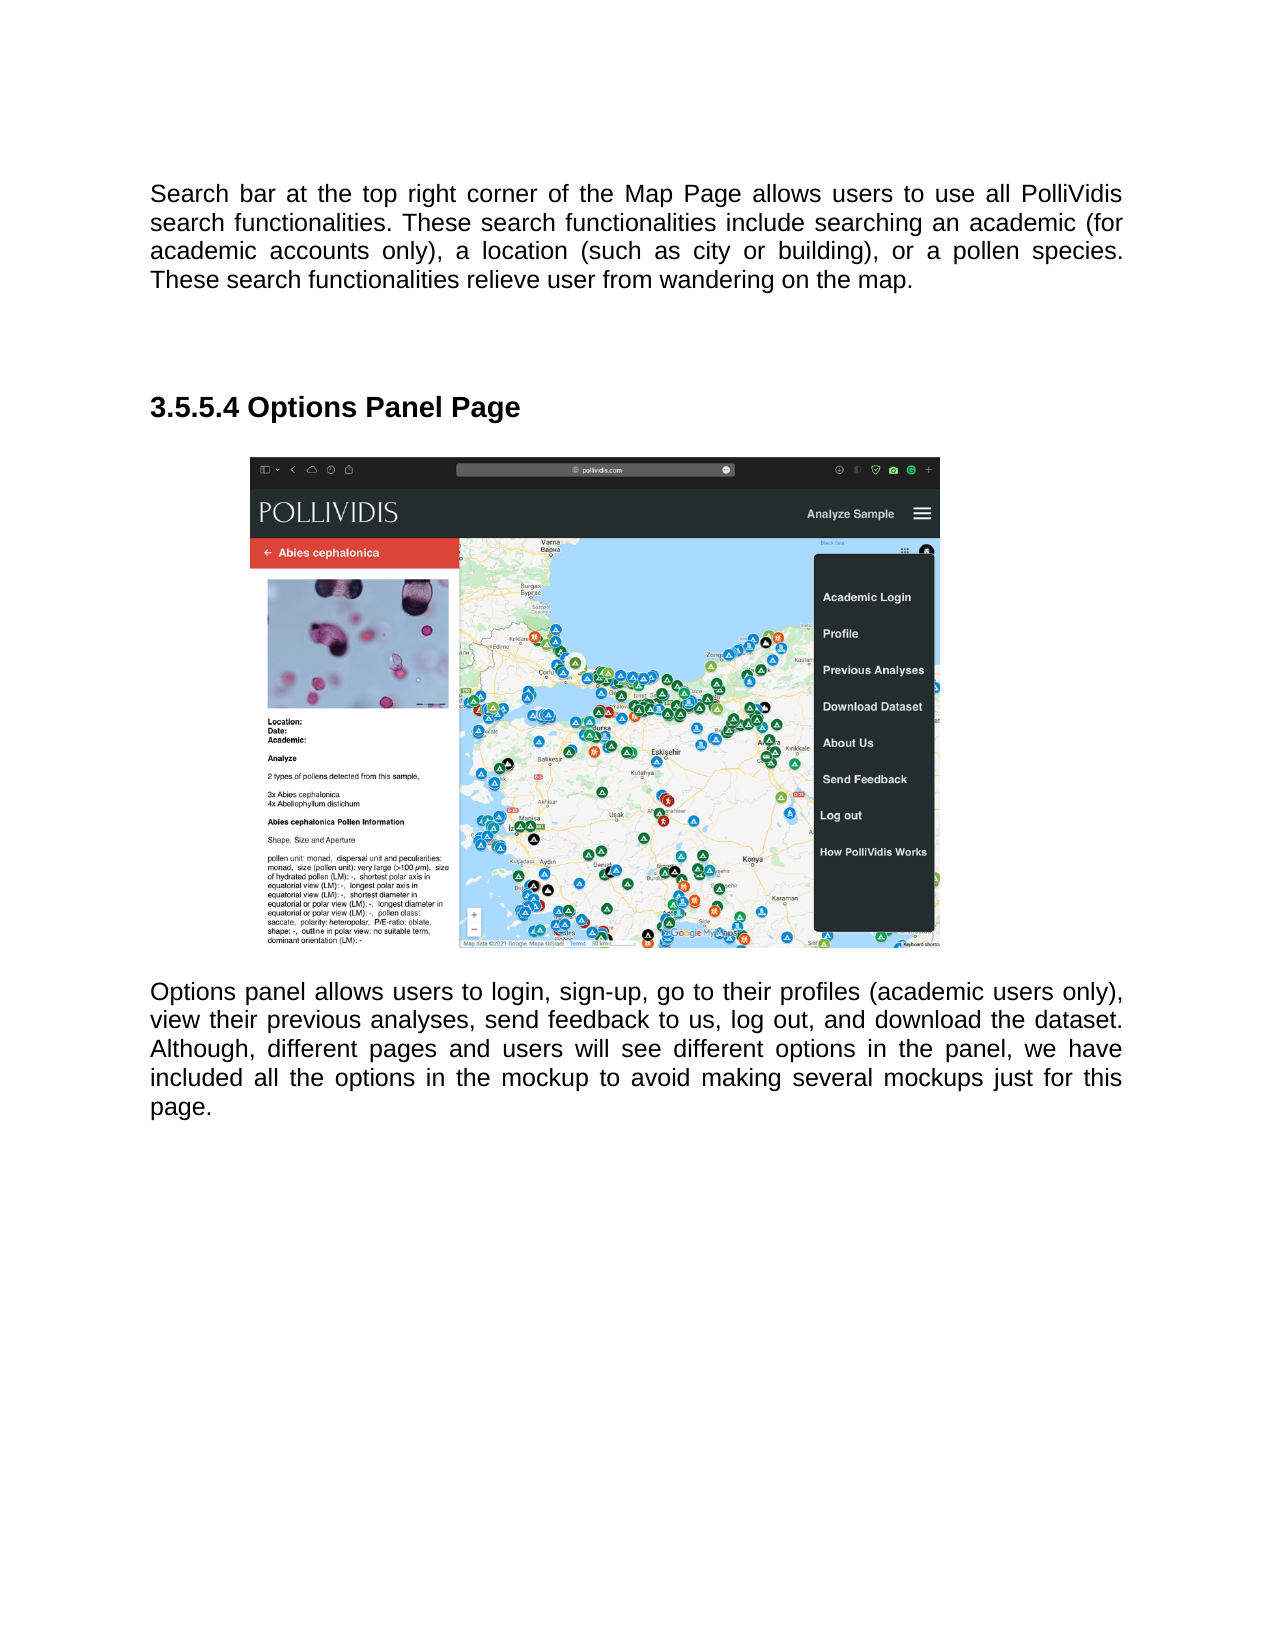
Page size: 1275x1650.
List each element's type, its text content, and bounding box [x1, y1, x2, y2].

subtitle 3.5.5.4 Options Panel Page [150, 389, 1125, 423]
text Search bar at the top right corner of the Map Page allows users to use all PolliVidis search functionalities. These search functionalities include searching an academic (for academic accounts only), a location (such as city or building), or a pollen species. These search functionalities relieve user from wandering on the map. [150, 179, 1125, 294]
picture [250, 457, 940, 948]
text Options panel allows users to login, sign-up, go to their profiles (academic users only), view their previous analyses, send feedback to us, log out, and download the dataset. Although, different pages and users will see different options in the panel, we have included all the options in the mockup to avoid making several mockups just for this page. [150, 977, 1125, 1120]
